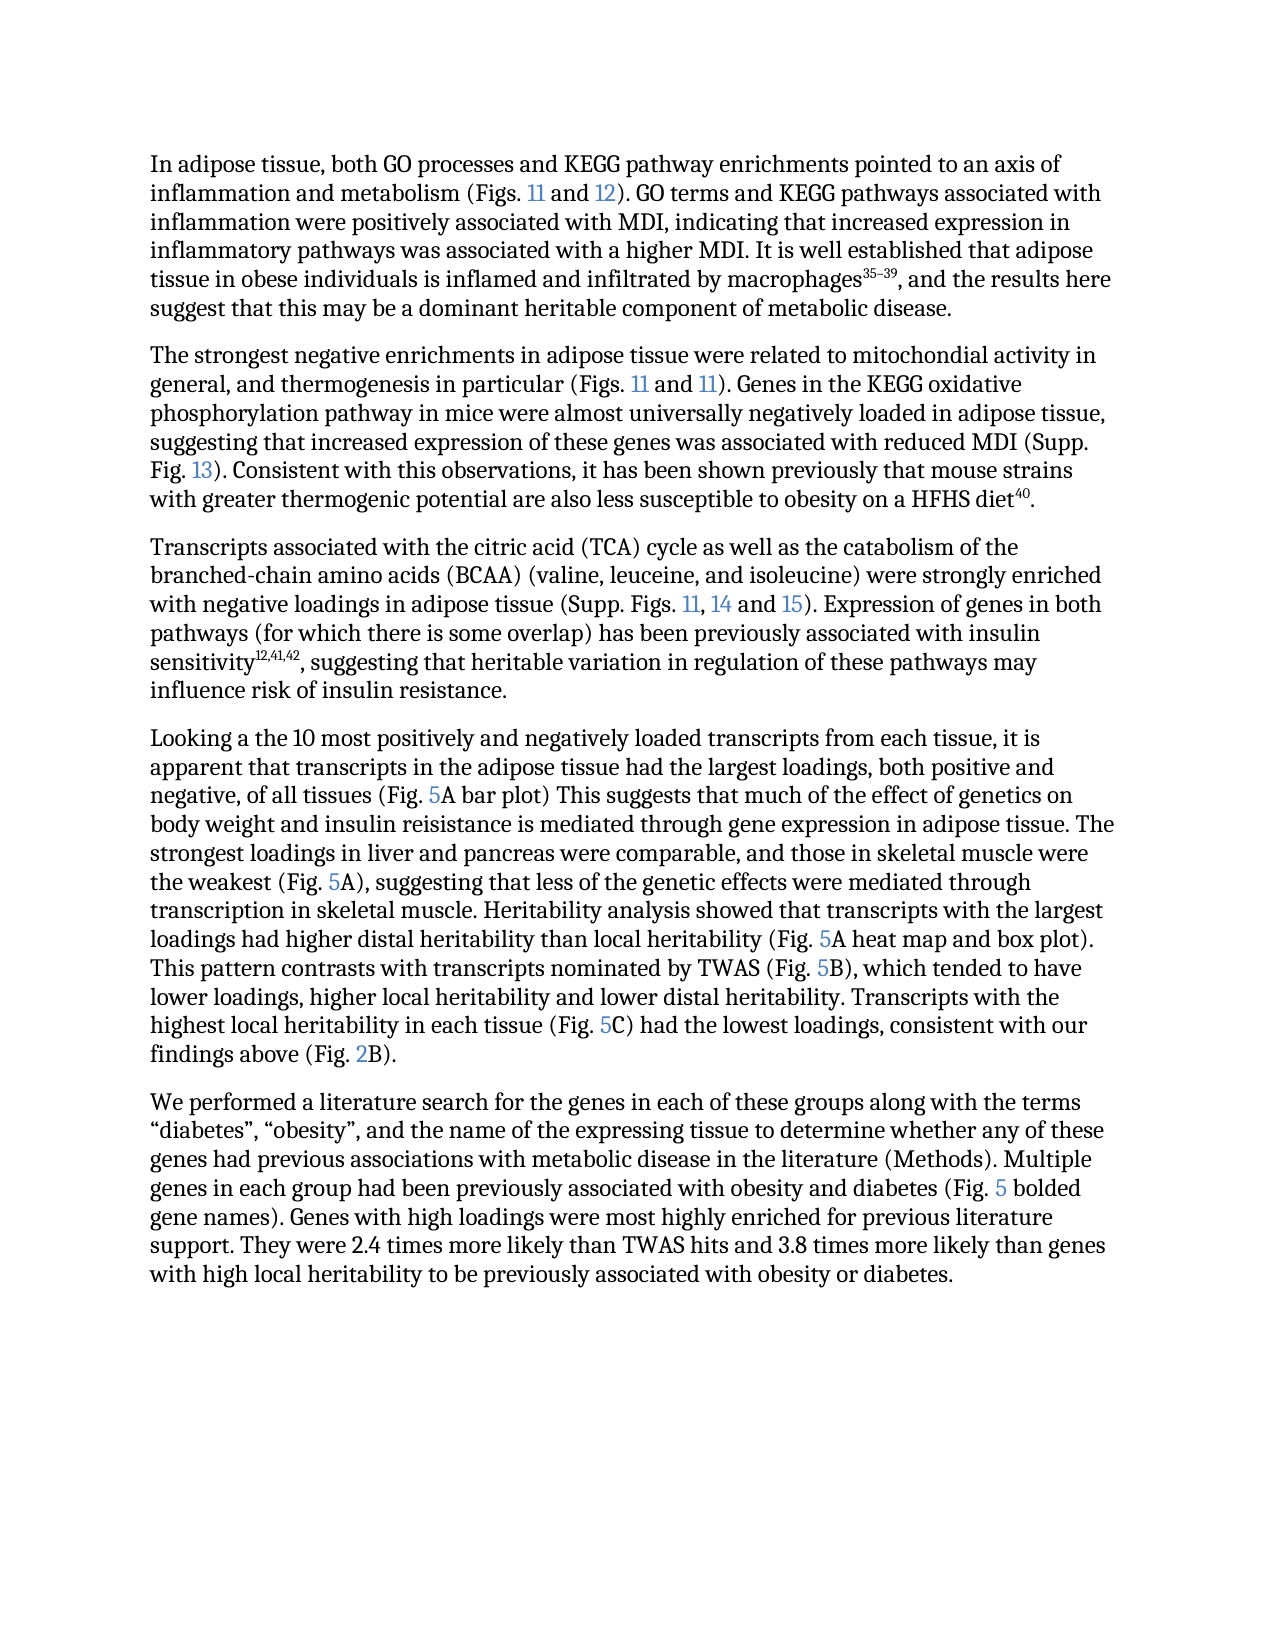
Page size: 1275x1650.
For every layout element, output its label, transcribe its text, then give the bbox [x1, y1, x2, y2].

text We performed a literature search for the genes in each of these groups along with the terms “diabetes”, “obesity”, and the name of the expressing tissue to determine whether any of these genes had previous associations with metabolic disease in the literature (Methods). Multiple genes in each group had been previously associated with obesity and diabetes (Fig. 5 bolded gene names). Genes with high loadings were most highly enriched for previous literature support. They were 2.4 times more likely than TWAS hits and 3.8 times more likely than genes with high local heritability to be previously associated with obesity or diabetes. [150, 1087, 1125, 1289]
text In adipose tissue, both GO processes and KEGG pathway enrichments pointed to an axis of inflammation and metabolism (Figs. 11 and 12). GO terms and KEGG pathways associated with inflammation were positively associated with MDI, indicating that increased expression in inflammatory pathways was associated with a higher MDI. It is well established that adipose tissue in obese individuals is inflamed and infiltrated by macrophages35–39, and the results here suggest that this may be a dominant heritable component of metabolic disease. [150, 150, 1125, 322]
text The strongest negative enrichments in adipose tissue were related to mitochondial activity in general, and thermogenesis in particular (Figs. 11 and 11). Genes in the KEGG oxidative phosphorylation pathway in mice were almost universally negatively loaded in adipose tissue, suggesting that increased expression of these genes was associated with reduced MDI (Supp. Fig. 13). Consistent with this observations, it has been shown previously that mouse strains with greater thermogenic potential are also less susceptible to obesity on a HFHS diet40. [150, 341, 1125, 514]
text Looking a the 10 most positively and negatively loaded transcripts from each tissue, it is apparent that transcripts in the adipose tissue had the largest loadings, both positive and negative, of all tissues (Fig. 5A bar plot) This suggests that much of the effect of genetics on body weight and insulin reisistance is mediated through gene expression in adipose tissue. The strongest loadings in liver and pancreas were comparable, and those in skeletal muscle were the weakest (Fig. 5A), suggesting that less of the genetic effects were mediated through transcription in skeletal muscle. Heritability analysis showed that transcripts with the largest loadings had higher distal heritability than local heritability (Fig. 5A heat map and box plot). This pattern contrasts with transcripts nominated by TWAS (Fig. 5B), which tended to have lower loadings, higher local heritability and lower distal heritability. Transcripts with the highest local heritability in each tissue (Fig. 5C) had the lowest loadings, consistent with our findings above (Fig. 2B). [150, 724, 1125, 1069]
text Transcripts associated with the citric acid (TCA) cycle as well as the catabolism of the branched-chain amino acids (BCAA) (valine, leuceine, and isoleucine) were strongly enriched with negative loadings in adipose tissue (Supp. Figs. 11, 14 and 15). Expression of genes in both pathways (for which there is some overlap) has been previously associated with insulin sensitivity12,41,42, suggesting that heritable variation in regulation of these pathways may influence risk of insulin resistance. [150, 532, 1125, 705]
